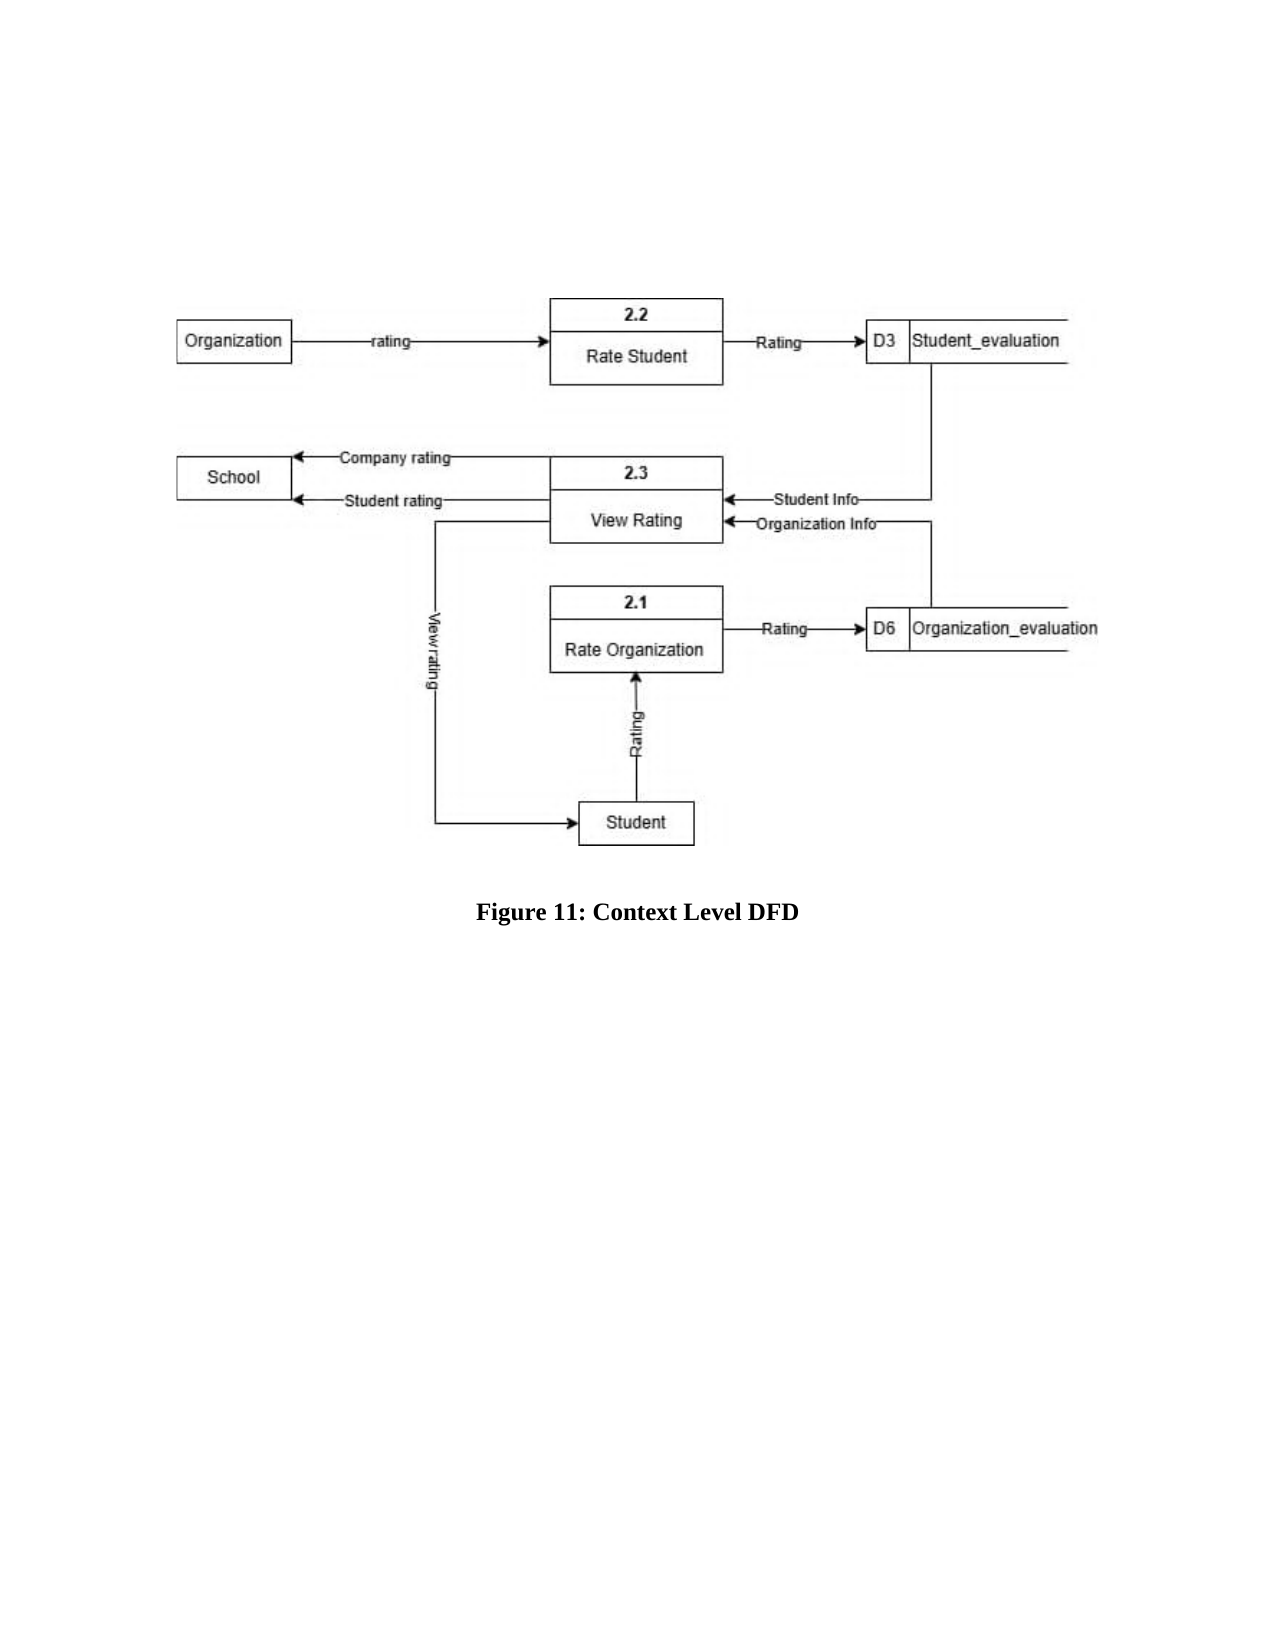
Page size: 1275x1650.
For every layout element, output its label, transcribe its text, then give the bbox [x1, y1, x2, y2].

text Figure 11: Context Level DFD [150, 897, 1125, 925]
picture [176, 298, 1099, 846]
